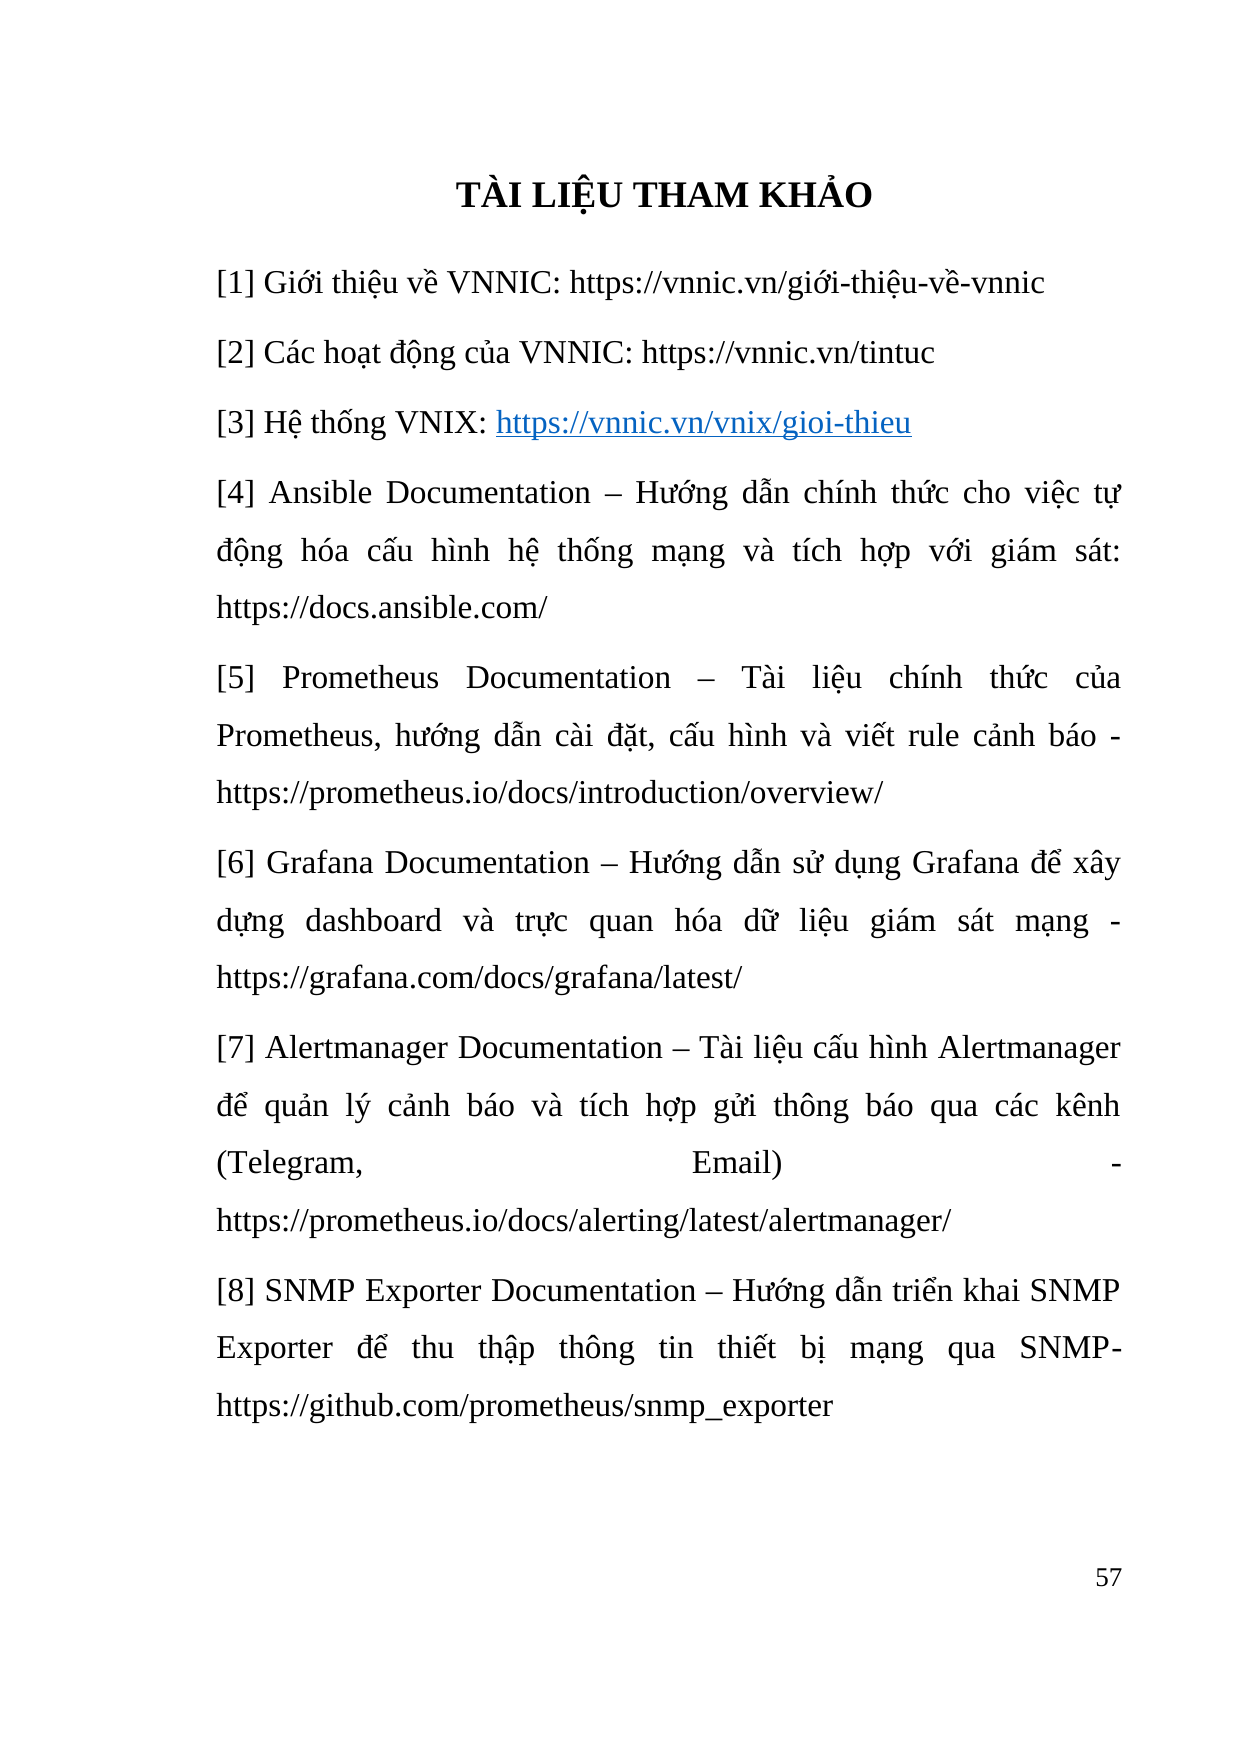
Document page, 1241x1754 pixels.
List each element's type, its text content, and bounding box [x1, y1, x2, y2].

text [3] Hệ thống VNIX: https://vnnic.vn/vnix/gioi-thieu [216, 402, 1047, 441]
text [1] Giới thiệu về VNNIC: https://vnnic.vn/giới-thiệu-về-vnnic [216, 262, 1047, 301]
text TÀI LIỆU THAM KHẢO [207, 173, 1122, 216]
text [6] Grafana Documentation – Hướng dẫn sử dụng Grafana để xây dựng dashboard và trực quan hóa dữ liệu giám sát mạng - https://grafana.com/docs/grafana/latest/ [216, 842, 1122, 996]
text [2] Các hoạt động của VNNIC: https://vnnic.vn/tintuc [216, 332, 1047, 371]
text [7] Alertmanager Documentation – Tài liệu cấu hình Alertmanager để quản lý cảnh báo và tích hợp gửi thông báo qua các kênh (Telegram, Email) - https://prometheus.io/docs/alerting/latest/alertmanager/ [216, 1027, 1122, 1238]
text [4] Ansible Documentation – Hướng dẫn chính thức cho việc tự động hóa cấu hình hệ thống mạng và tích hợp với giám sát: https://docs.ansible.com/ [216, 472, 1122, 626]
text [5] Prometheus Documentation – Tài liệu chính thức của Prometheus, hướng dẫn cài đặt, cấu hình và viết rule cảnh báo - https://prometheus.io/docs/introduction/overview/ [216, 657, 1122, 811]
text [8] SNMP Exporter Documentation – Hướng dẫn triển khai SNMP Exporter để thu thập thông tin thiết bị mạng qua SNMP- https://github.com/prometheus/snmp_exporter [216, 1270, 1122, 1423]
